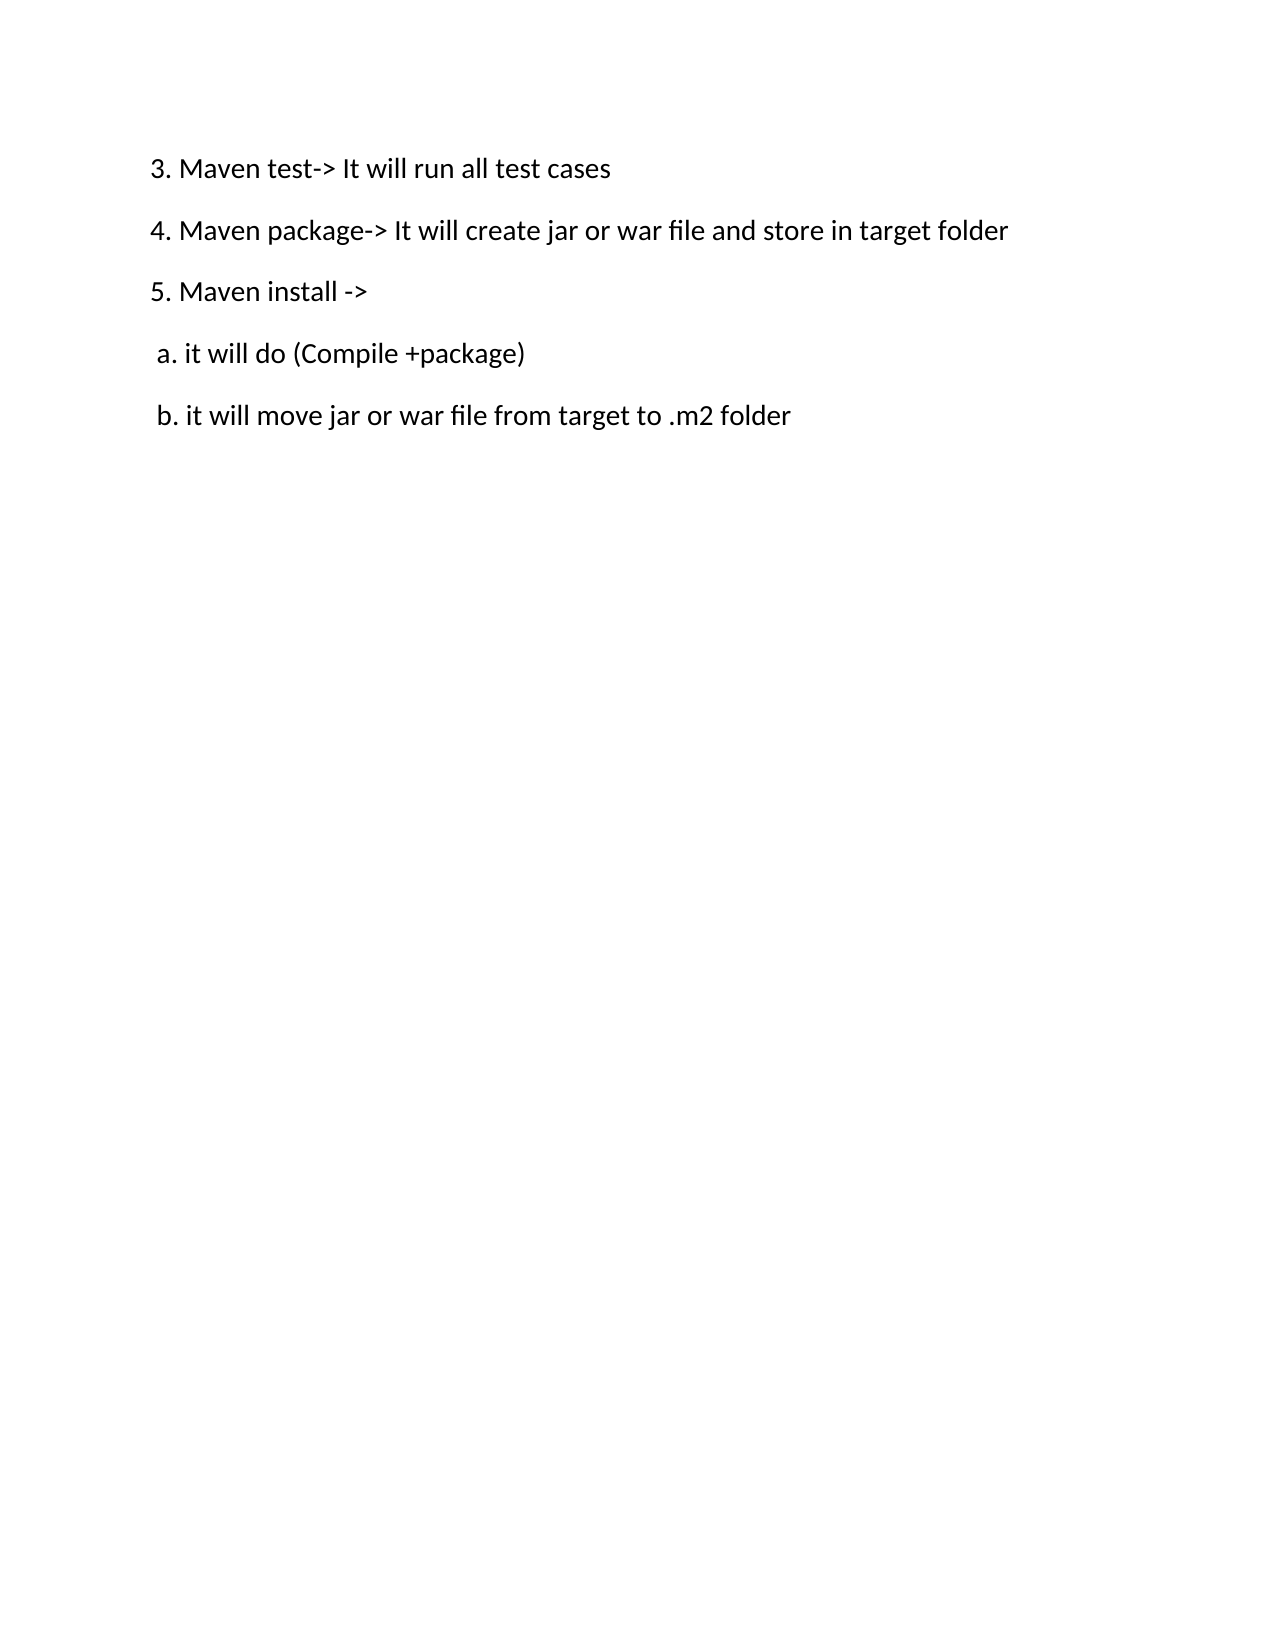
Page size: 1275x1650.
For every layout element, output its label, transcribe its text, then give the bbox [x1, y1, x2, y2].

text a. it will do (Compile +package) [150, 335, 1125, 371]
text 4. Maven package-> It will create jar or war file and store in target folder [150, 212, 1125, 247]
text 5. Maven install -> [150, 273, 1125, 309]
text 3. Maven test-> It will run all test cases [150, 150, 1125, 186]
text b. it will move jar or war file from target to .m2 folder [150, 397, 1125, 433]
